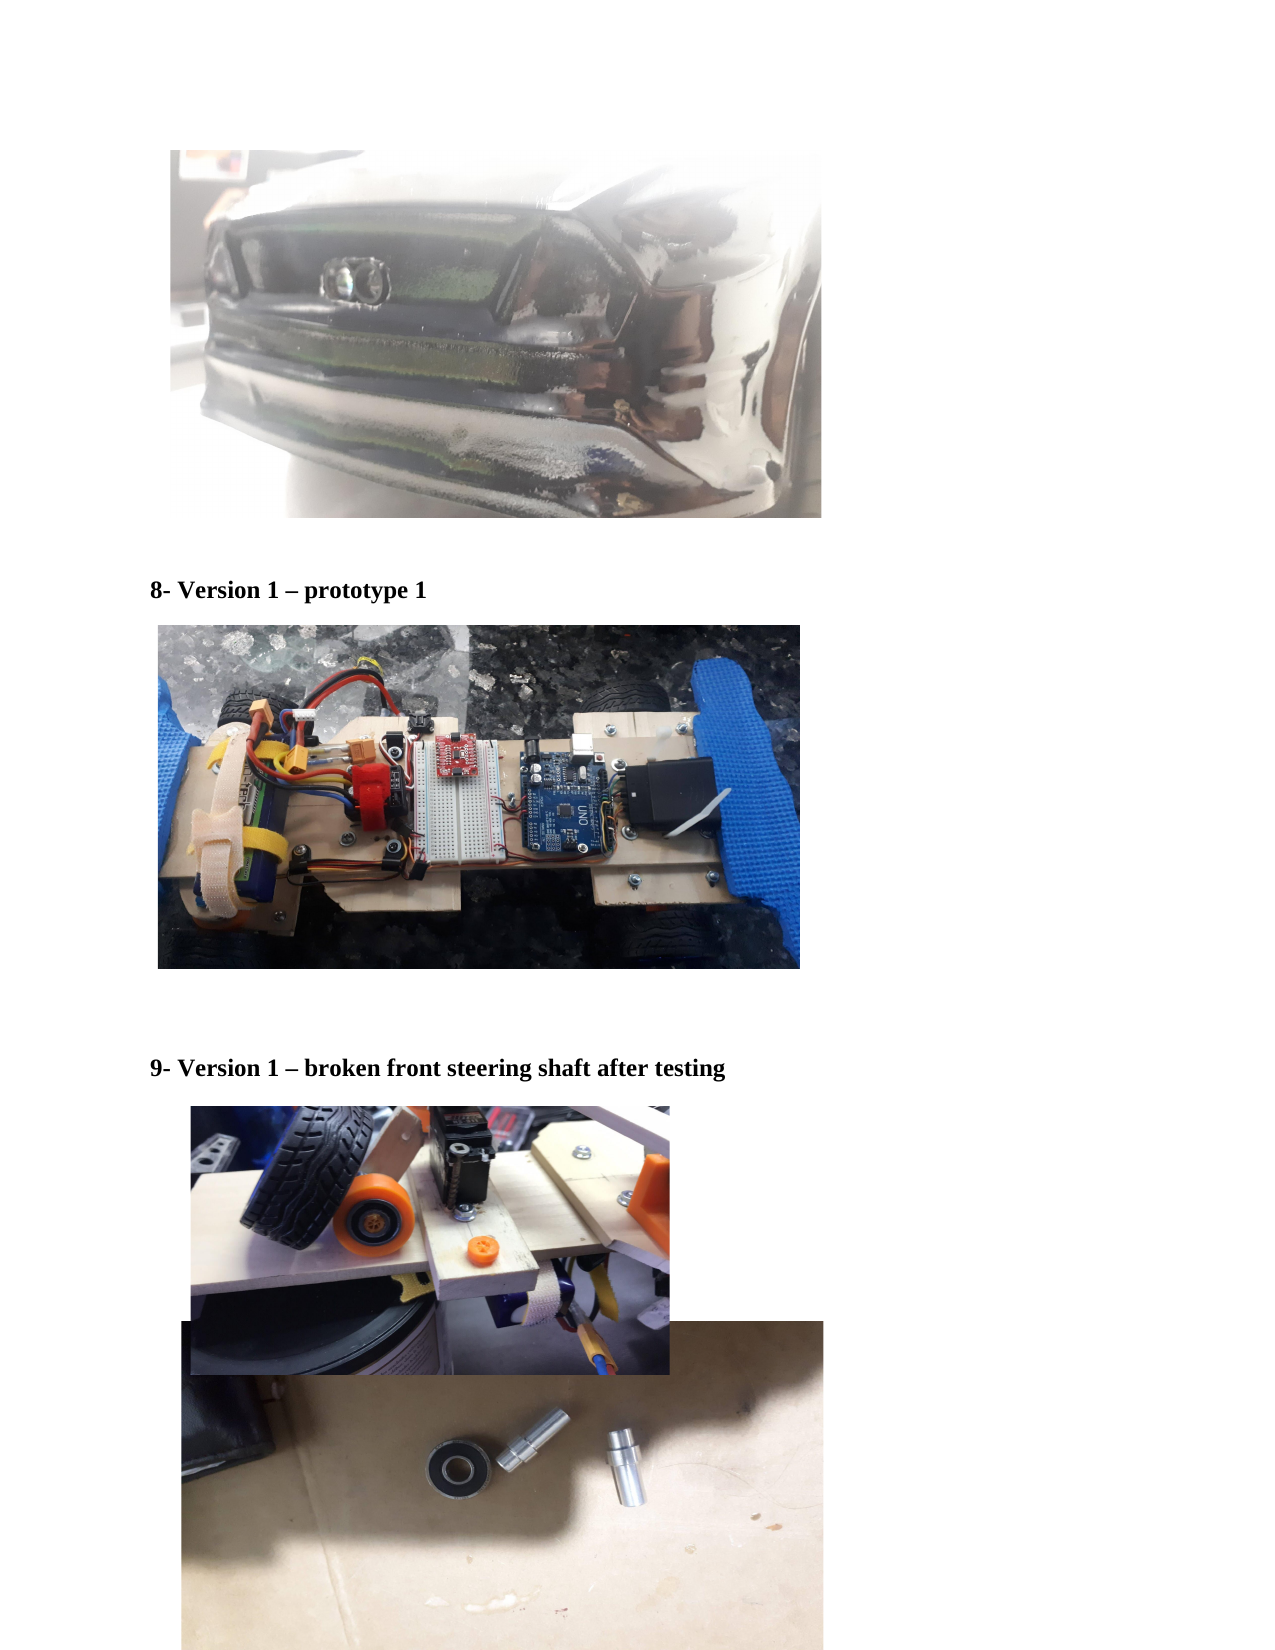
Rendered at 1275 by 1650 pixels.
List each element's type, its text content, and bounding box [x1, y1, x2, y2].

picture [181, 1106, 824, 1650]
picture [170, 150, 822, 518]
text 8- Version 1 – prototype 1 [150, 575, 1125, 603]
picture [157, 625, 800, 969]
text 9- Version 1 – broken front steering shaft after testing [150, 1053, 1125, 1082]
